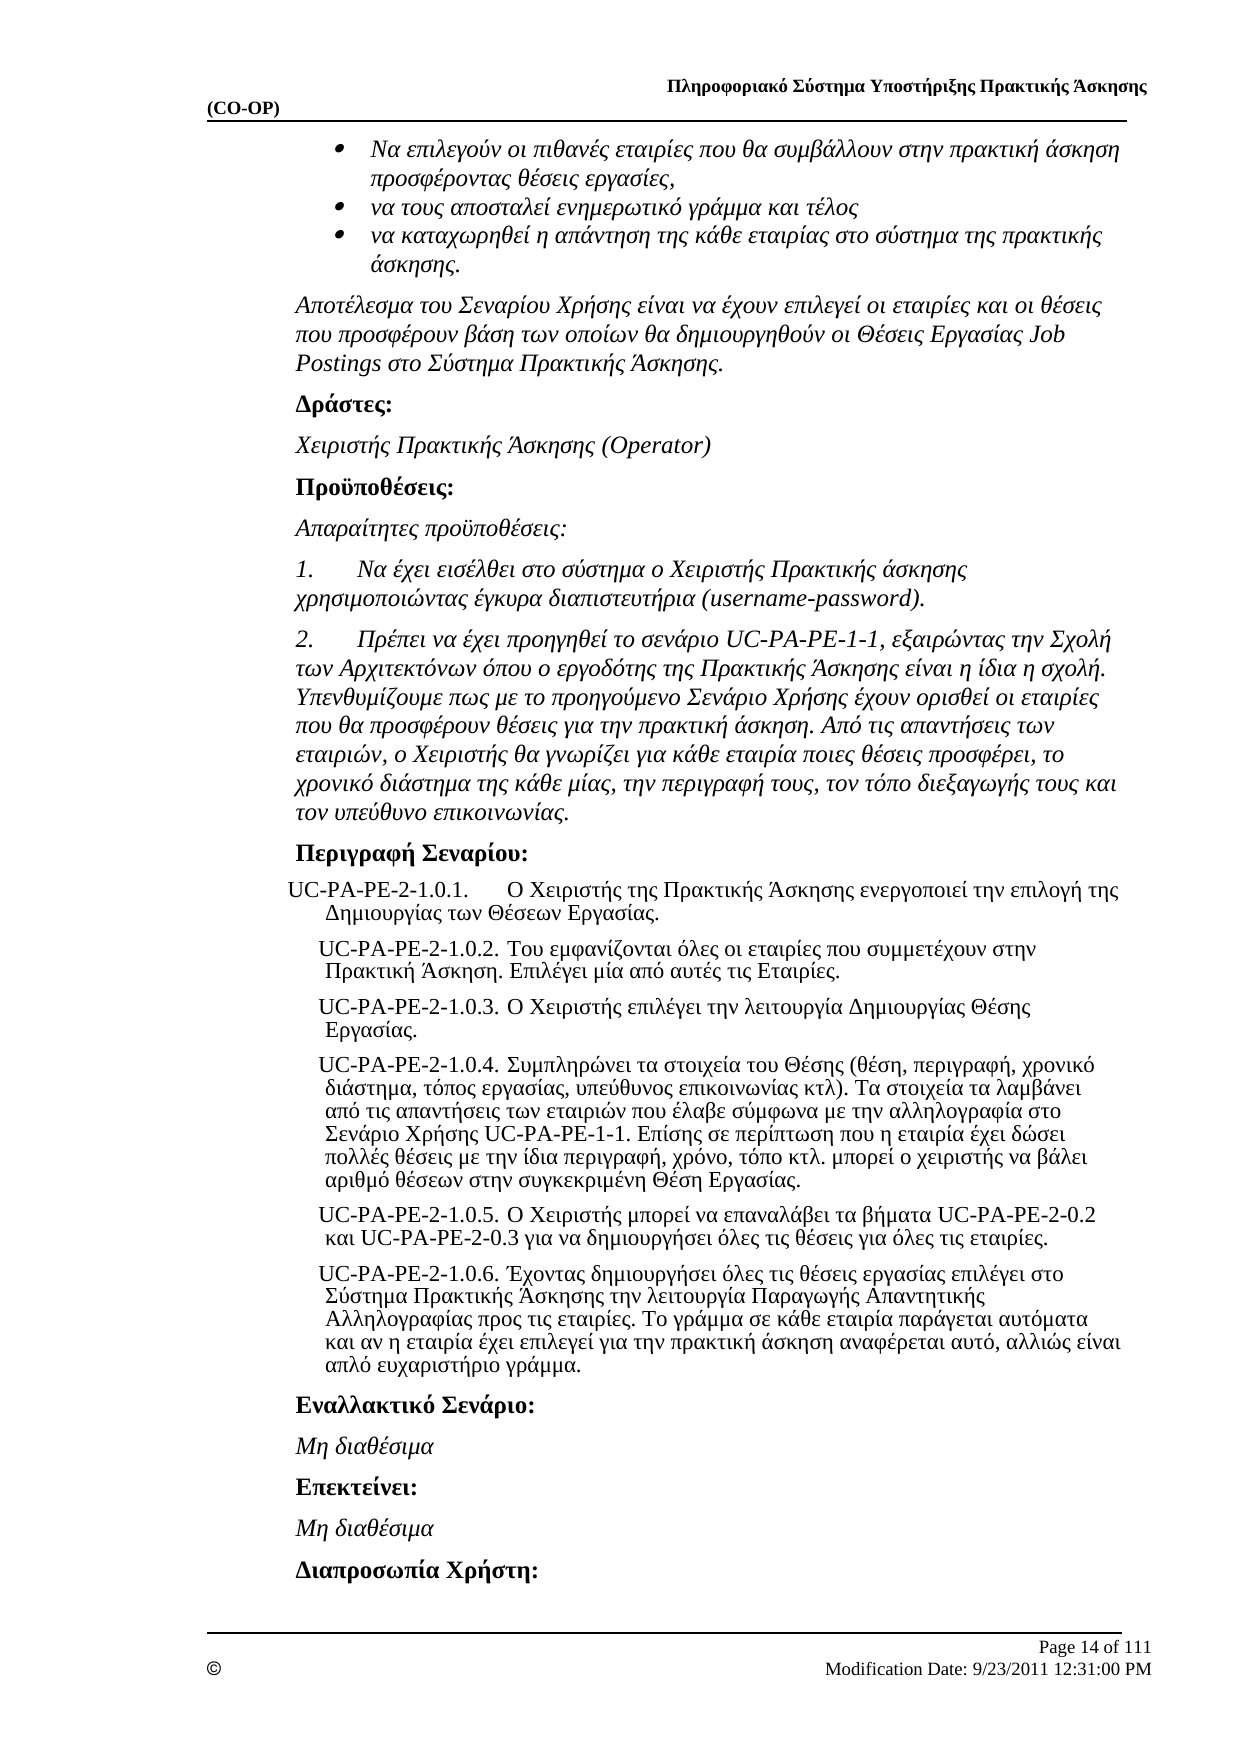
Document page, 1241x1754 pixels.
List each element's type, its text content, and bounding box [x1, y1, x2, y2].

list Ο Χειριστής μπορεί να επαναλάβει τα βήματα UC-PA-PE-2-0.2 και UC-PA-PE-2-0.3 για να δημιουργήσει όλες τις θέσεις για όλες τις εταιρίες. [318, 1204, 1122, 1250]
text Δράστες: [295, 389, 1122, 418]
text Επεκτείνει: [295, 1472, 1122, 1501]
text Μη διαθέσιμα [295, 1431, 1122, 1460]
list να καταχωρηθεί η απάντηση της κάθε εταιρίας στο σύστημα της πρακτικής άσκησης. [333, 221, 1122, 278]
list Του εμφανίζονται όλες οι εταιρίες που συμμετέχουν στην Πρακτική Άσκηση. Επιλέγει μία από αυτές τις Εταιρίες. [318, 938, 1122, 983]
text 2. Πρέπει να έχει προηγηθεί το σενάριο UC-PA-PE-1-1, εξαιρώντας την Σχολή των Αρχιτεκτόνων όπου ο εργοδότης της Πρακτικής Άσκησης είναι η ίδια η σχολή. Υπενθυμίζουμε πως με το προηγούμενο Σενάριο Χρήσης έχουν ορισθεί οι εταιρίες που θα προσφέρουν θέσεις για την πρακτική άσκηση. Από τις απαντήσεις των εταιριών, ο Χειριστής θα γνωρίζει για κάθε εταιρία ποιες θέσεις προσφέρει, το χρονικό διάστημα της κάθε μίας, την περιγραφή τους, τον τόπο διεξαγωγής τους και τον υπεύθυνο επικοινωνίας. [295, 624, 1122, 826]
list Ο Χειριστής επιλέγει την λειτουργία Δημιουργίας Θέσης Εργασίας. [318, 996, 1122, 1042]
list να τους αποσταλεί ενημερωτικό γράμμα και τέλος [333, 192, 1122, 221]
text Μη διαθέσιμα [295, 1513, 1122, 1542]
text Αποτέλεσμα του Σεναρίου Χρήσης είναι να έχουν επιλεγεί οι εταιρίες και οι θέσεις που προσφέρουν βάση των οποίων θα δημιουργηθούν οι Θέσεις Εργασίας Job Postings στο Σύστημα Πρακτικής Άσκησης. [295, 291, 1122, 377]
list Ο Χειριστής της Πρακτικής Άσκησης ενεργοποιεί την επιλογή της Δημιουργίας των Θέσεων Εργασίας. [287, 879, 1122, 925]
text Διαπροσωπία Χρήστη: [295, 1555, 1122, 1583]
list Να επιλεγούν οι πιθανές εταιρίες που θα συμβάλλουν στην πρακτική άσκηση προσφέροντας θέσεις εργασίες, [333, 134, 1122, 192]
text Απαραίτητες προϋποθέσεις: [295, 513, 1122, 542]
text Προϋποθέσεις: [295, 472, 1122, 501]
list Έχοντας δημιουργήσει όλες τις θέσεις εργασίας επιλέγει στο Σύστημα Πρακτικής Άσκησης την λειτουργία Παραγωγής Απαντητικής Αλληλογραφίας προς τις εταιρίες. Το γράμμα σε κάθε εταιρία παράγεται αυτόματα και αν η εταιρία έχει επιλεγεί για την πρακτική άσκηση αναφέρεται αυτό, αλλιώς είναι απλό ευχαριστήριο γράμμα.οr add new Companies"anies" [318, 1263, 1122, 1377]
text Περιγραφή Σεναρίου: [295, 838, 1122, 867]
text 1. Να έχει εισέλθει στο σύστημα ο Χειριστής Πρακτικής άσκησης χρησιμοποιώντας έγκυρα διαπιστευτήρια (username-password). [295, 554, 1122, 612]
text Εναλλακτικό Σενάριο: [295, 1390, 1122, 1418]
list Συμπληρώνει τα στοιχεία του Θέσης (θέση, περιγραφή, χρονικό διάστημα, τόπος εργασίας, υπεύθυνος επικοινωνίας κτλ). Τα στοιχεία τα λαμβάνει από τις απαντήσεις των εταιριών που έλαβε σύμφωνα με την αλληλογραφία στο Σενάριο Χρήσης UC-PA-PE-1-1. Επίσης σε περίπτωση που η εταιρία έχει δώσει πολλές θέσεις με την ίδια περιγραφή, χρόνο, τόπο κτλ. μπορεί ο χειριστής να βάλει αριθμό θέσεων στην συγκεκριμένη Θέση Εργασίας. [318, 1054, 1122, 1192]
text Χειριστής Πρακτικής Άσκησης (Operator) [295, 431, 1122, 459]
